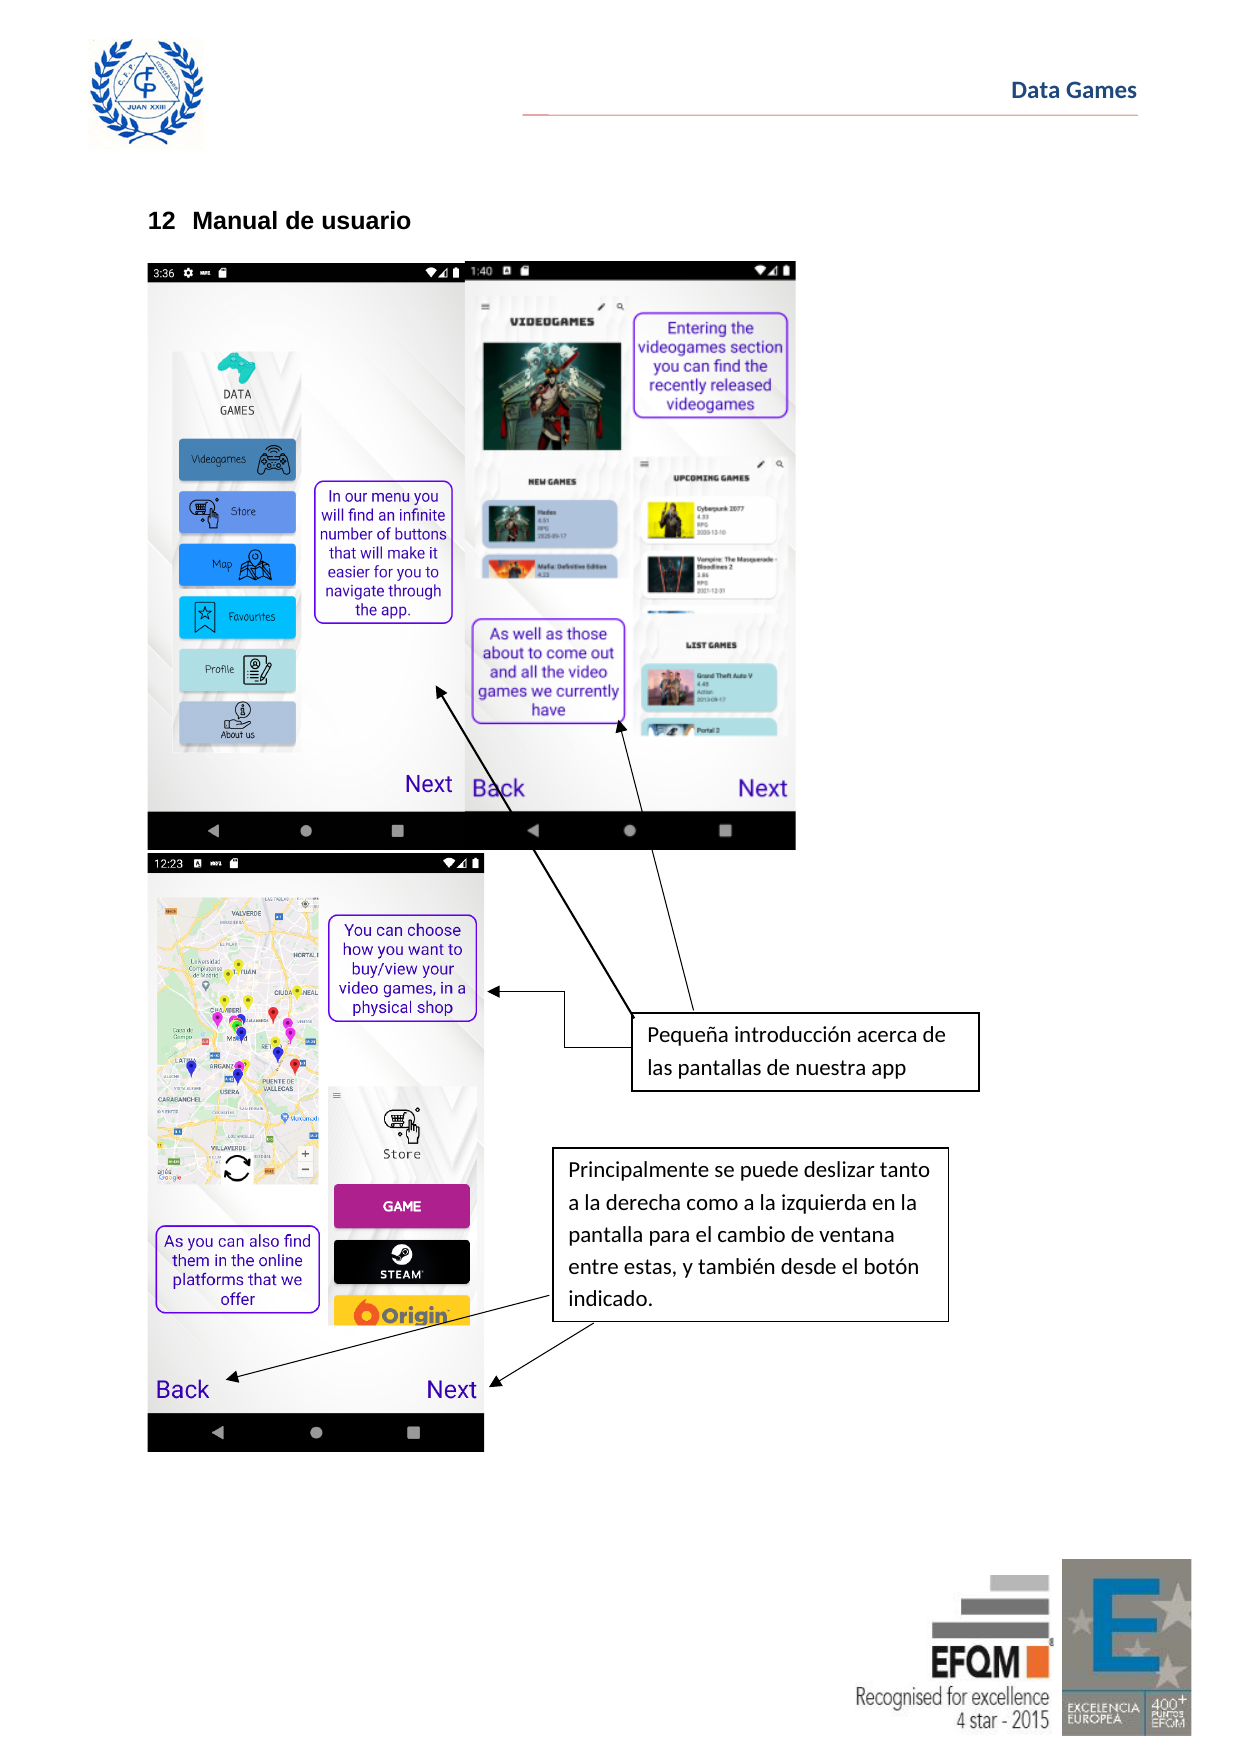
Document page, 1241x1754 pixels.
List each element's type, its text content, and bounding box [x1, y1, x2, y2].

subtitle Manual de usuario [148, 206, 1078, 235]
picture [1062, 1559, 1192, 1736]
picture [147, 261, 796, 850]
picture [147, 853, 485, 1452]
picture [87, 39, 206, 152]
